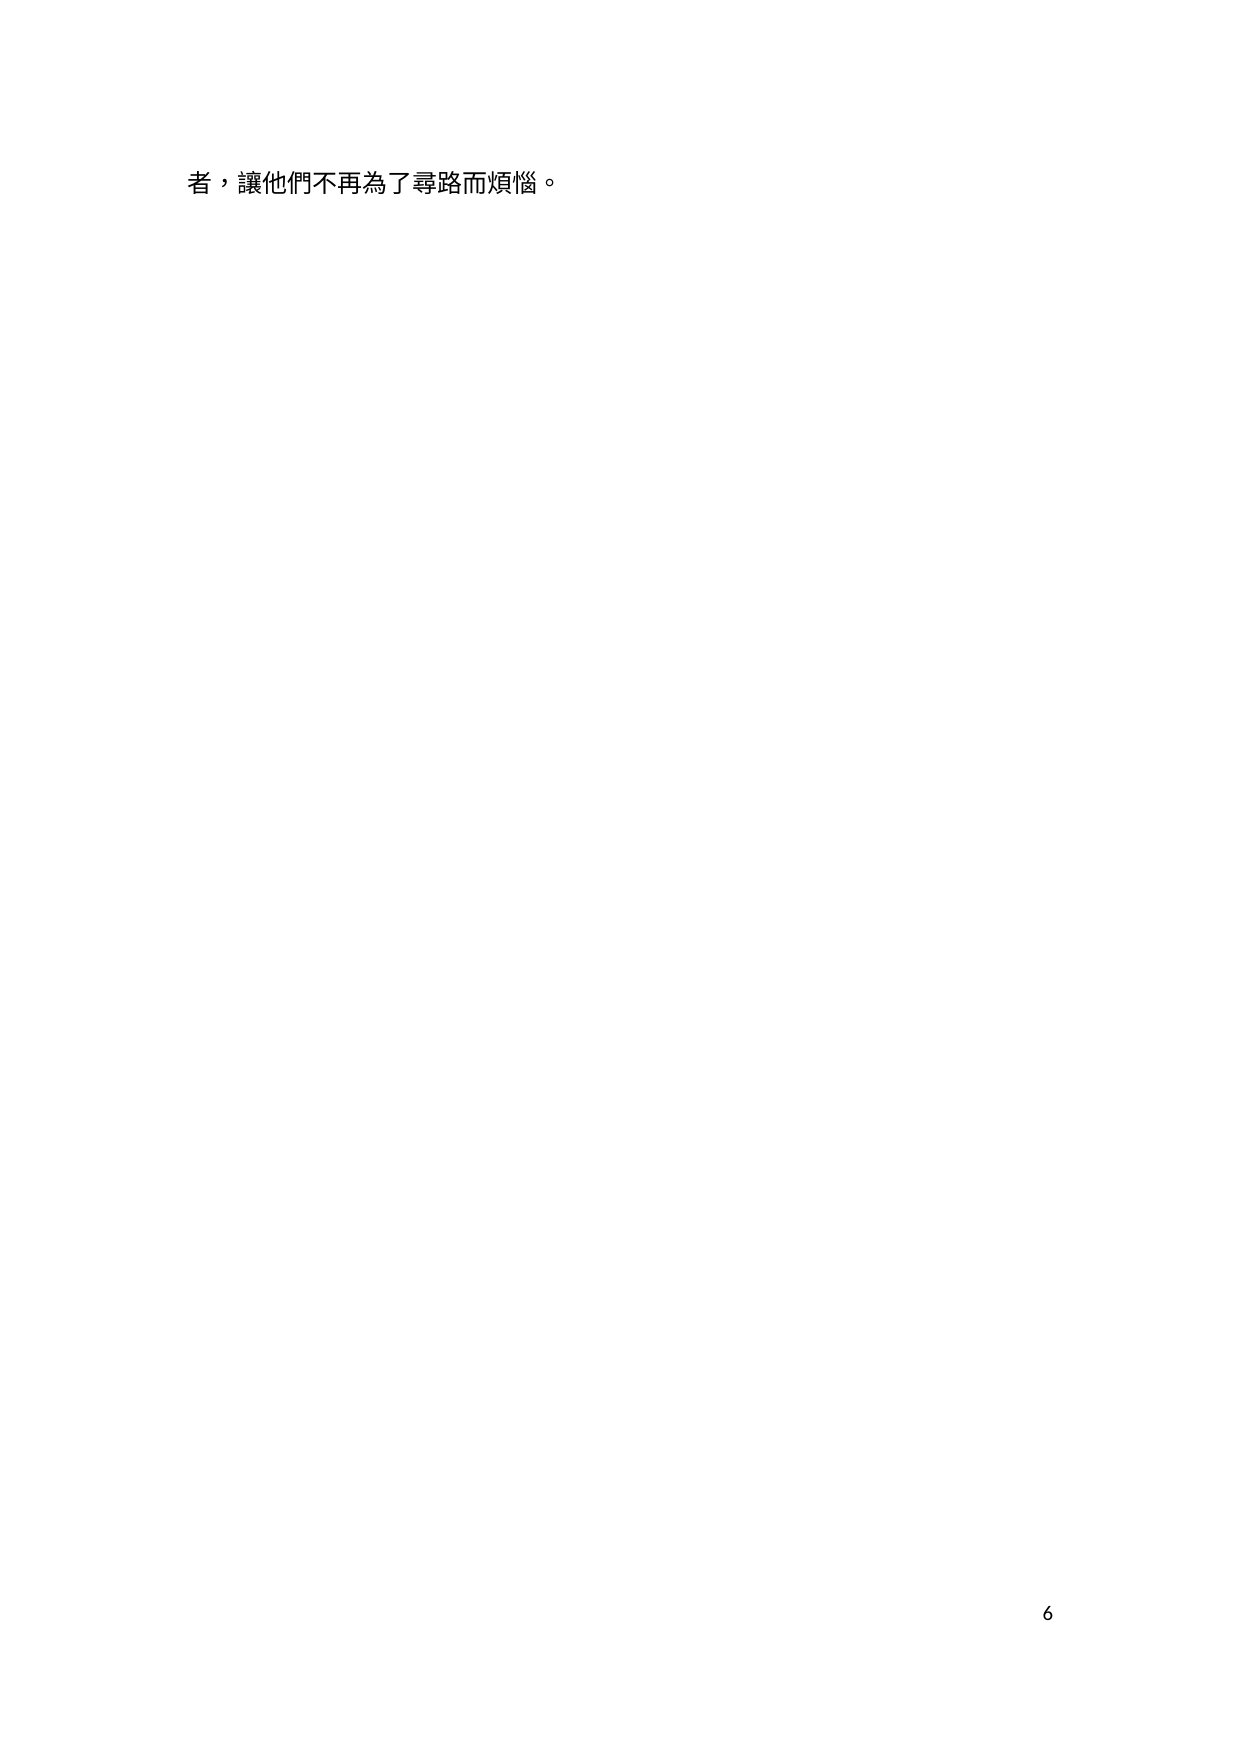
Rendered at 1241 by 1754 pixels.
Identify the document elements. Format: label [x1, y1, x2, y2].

text [187, 162, 1053, 200]
